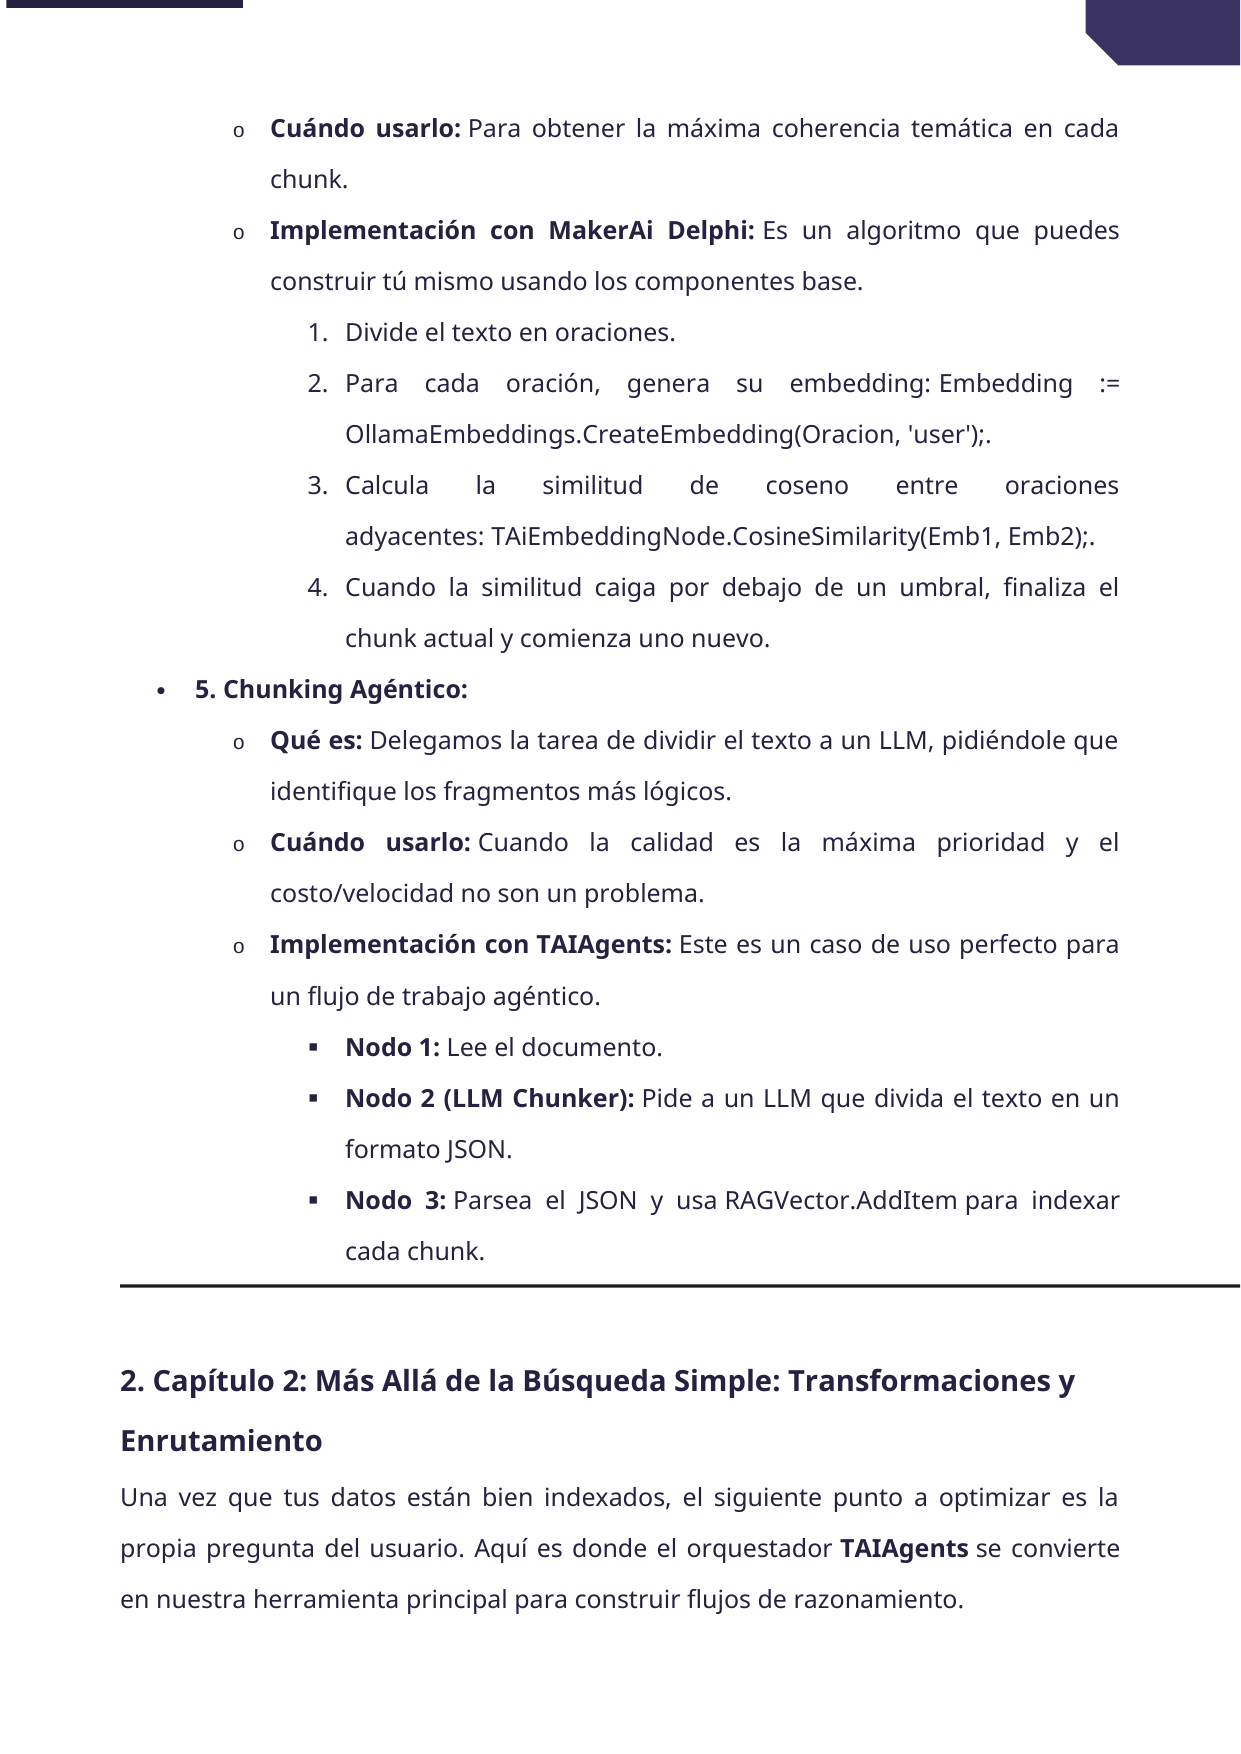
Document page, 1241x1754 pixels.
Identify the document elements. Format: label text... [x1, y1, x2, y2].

text Una vez que tus datos están bien indexados, el siguiente punto a optimizar es la propia pregunta del usuario. Aquí es donde el orquestador TAIAgents se convierte en nuestra herramienta principal para construir flujos de razonamiento. [120, 1479, 1120, 1616]
subtitle 2. Capítulo 2: Más Allá de la Búsqueda Simple: Transformaciones y Enrutamiento [120, 1360, 1120, 1459]
list Nodo 2 (LLM Chunker): Pide a un LLM que divida el texto en un formato JSON. [307, 1080, 1120, 1165]
list Nodo 3: Parsea el JSON y usa RAGVector.AddItem para indexar cada chunk. [307, 1182, 1120, 1267]
list Implementación con MakerAi Delphi: Es un algoritmo que puedes construir tú mismo usando los componentes base. [232, 212, 1120, 298]
list Para cada oración, genera su embedding: Embedding := OllamaEmbeddings.CreateEmbedding(Oracion, 'user');. [307, 366, 1120, 451]
list Cuándo usarlo: Para obtener la máxima coherencia temática en cada chunk. [232, 110, 1120, 196]
list Qué es: Delegamos la tarea de dividir el texto a un LLM, pidiéndole que identifique los fragmentos más lógicos. [232, 723, 1120, 808]
list Implementación con TAIAgents: Este es un caso de uso perfecto para un flujo de trabajo agéntico. [232, 927, 1120, 1012]
list Cuando la similitud caiga por debajo de un umbral, finaliza el chunk actual y comienza uno nuevo. [307, 570, 1120, 655]
list Nodo 1: Lee el documento. [307, 1029, 1120, 1063]
list Calcula la similitud de coseno entre oraciones adyacentes: TAiEmbeddingNode.CosineSimilarity(Emb1, Emb2);. [307, 468, 1120, 553]
list Divide el texto en oraciones. [307, 314, 1120, 349]
list 5. Chunking Agéntico: [157, 672, 1120, 706]
list Cuándo usarlo: Cuando la calidad es la máxima prioridad y el costo/velocidad no son un problema. [232, 825, 1120, 910]
